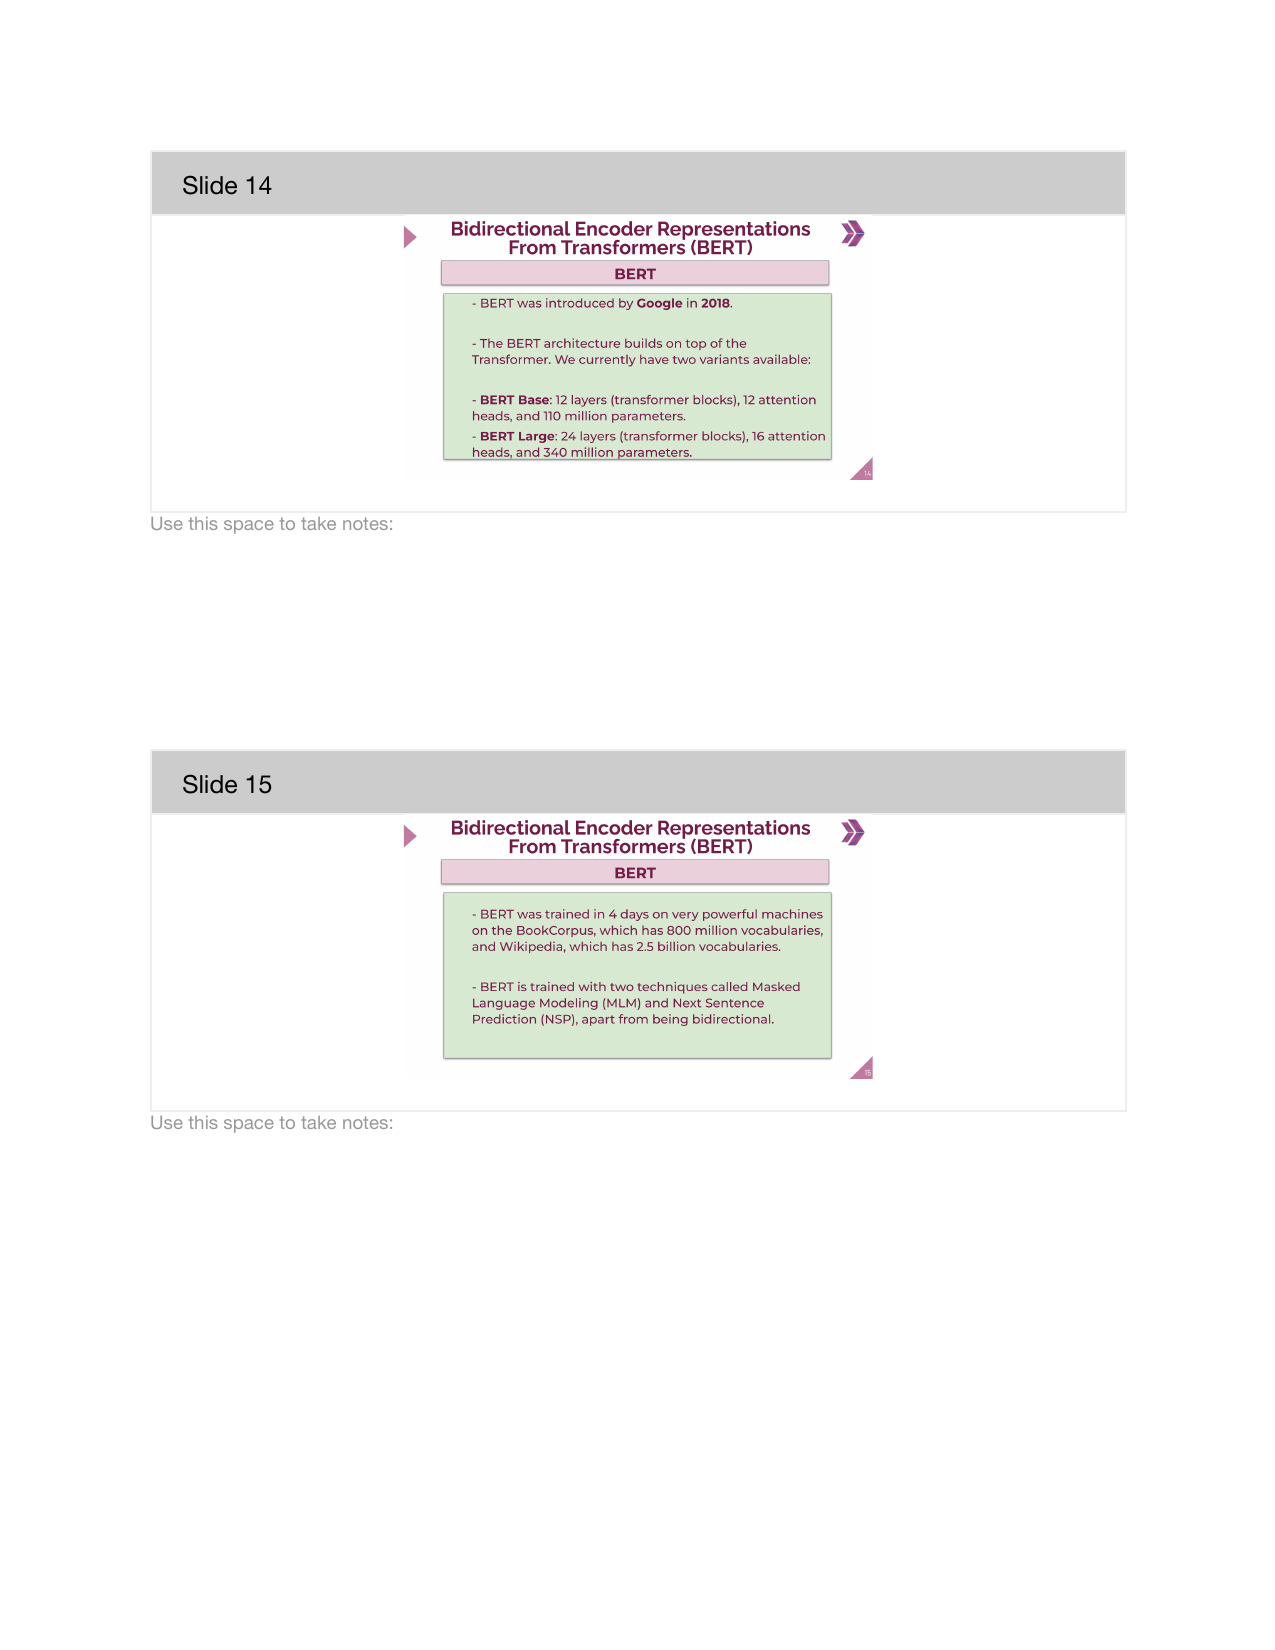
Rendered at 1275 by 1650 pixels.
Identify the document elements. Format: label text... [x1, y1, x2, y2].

table_header Slide 14 [152, 152, 1125, 214]
text Use this space to take notes: [150, 513, 1125, 536]
table_cell [152, 815, 1125, 1110]
table_header Slide 15 [152, 751, 1125, 813]
picture [403, 814, 873, 1079]
picture [403, 215, 873, 480]
table_cell [152, 216, 1125, 511]
text Use this space to take notes: [150, 1112, 1125, 1135]
